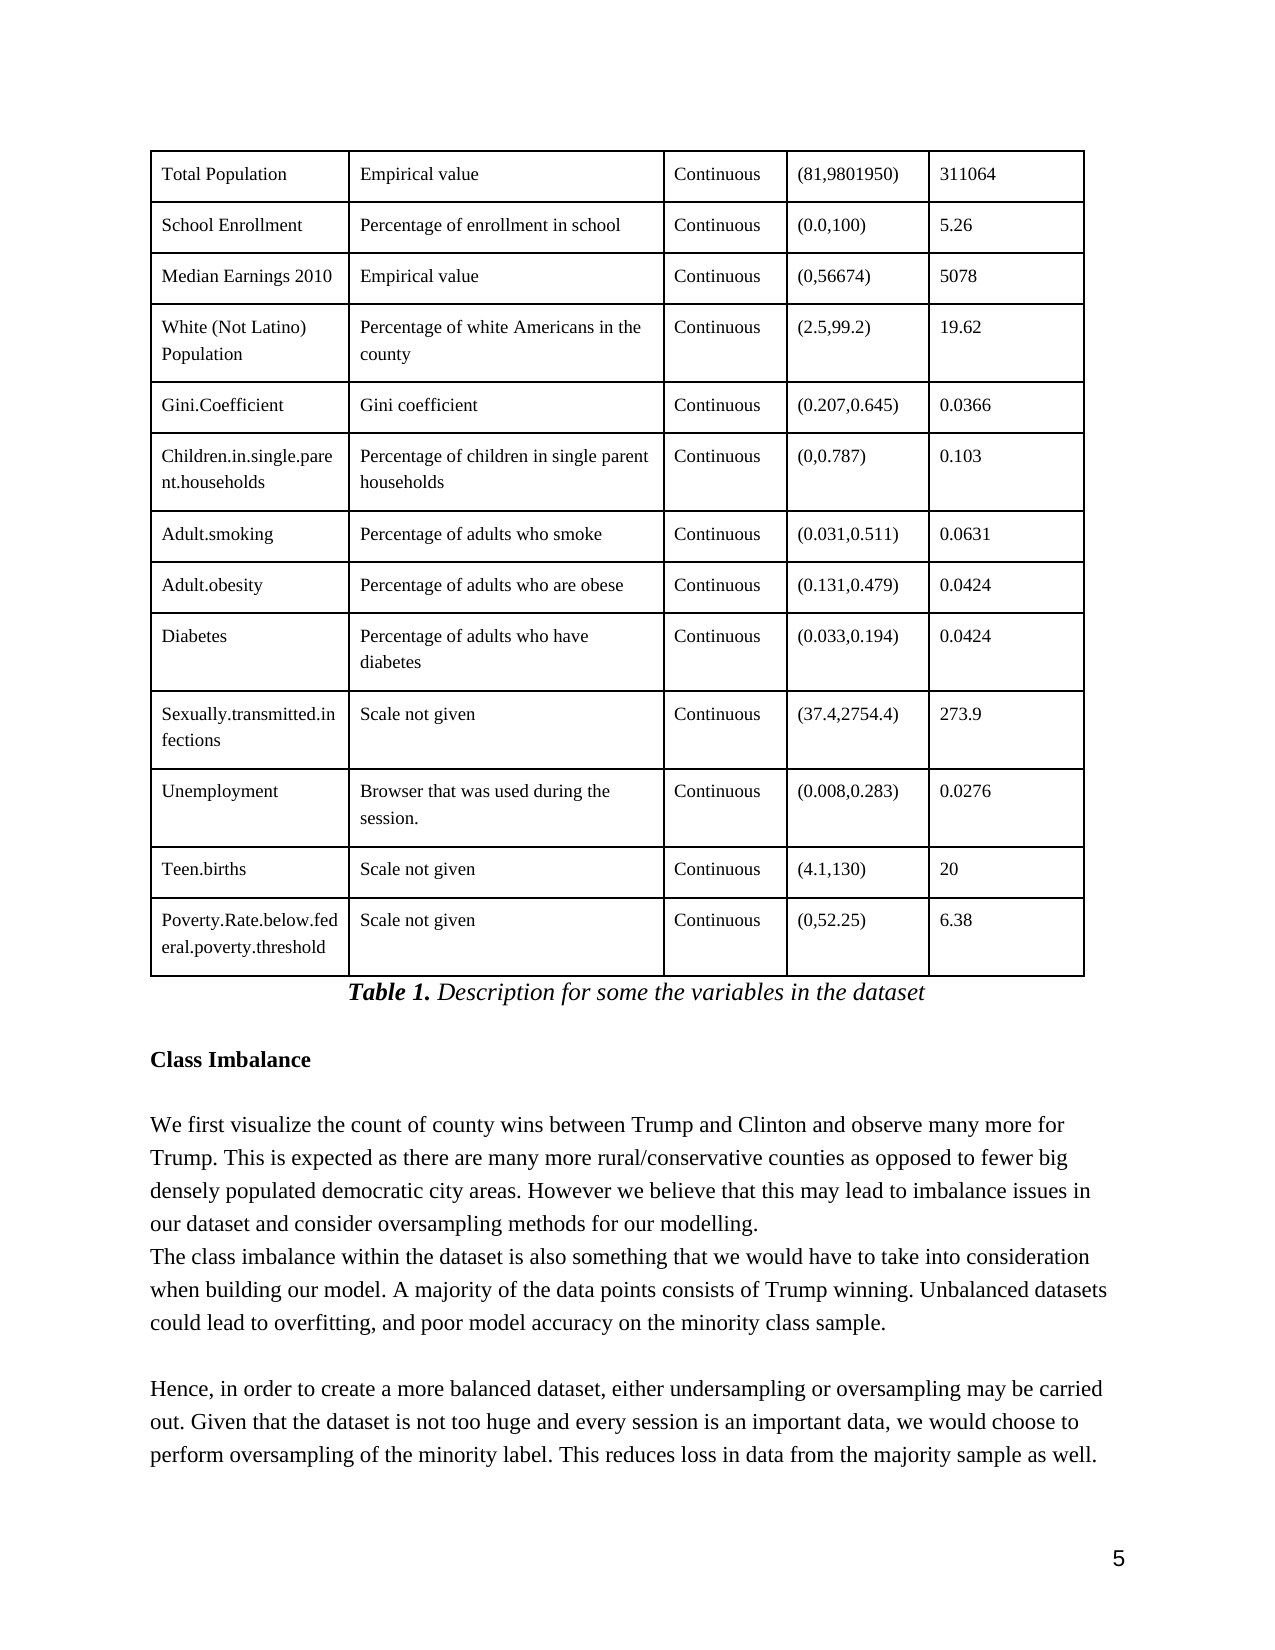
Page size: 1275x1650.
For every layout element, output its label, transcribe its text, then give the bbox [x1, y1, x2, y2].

table_cell (0.033,0.194) [788, 614, 928, 690]
table_cell (0.0,100) [788, 203, 928, 252]
table_cell Continuous [665, 383, 786, 432]
table_cell Percentage of adults who are obese [350, 563, 663, 612]
table_cell Children.in.single.parent.households [152, 434, 348, 510]
table_cell Gini coefficient [350, 383, 663, 432]
table_cell (0.008,0.283) [788, 770, 928, 846]
table_cell Percentage of enrollment in school [350, 203, 663, 252]
table_cell 0.0631 [930, 512, 1083, 561]
table_cell Continuous [665, 899, 786, 975]
table_cell 0.103 [930, 434, 1083, 510]
table_cell Percentage of adults who have diabetes [350, 614, 663, 690]
table_cell Percentage of white Americans in the county [350, 305, 663, 381]
table_cell 0.0276 [930, 770, 1083, 846]
table_cell 19.62 [930, 305, 1083, 381]
table_cell (37.4,2754.4) [788, 692, 928, 768]
table_cell Scale not given [350, 692, 663, 768]
table_cell 273.9 [930, 692, 1083, 768]
text Table 1. Description for some the variables in the dataset [150, 977, 1125, 1006]
table_cell Adult.smoking [152, 512, 348, 561]
table_cell 0.0366 [930, 383, 1083, 432]
table_cell Scale not given [350, 899, 663, 975]
table_cell 5078 [930, 254, 1083, 303]
table_cell (81,9801950) [788, 152, 928, 201]
table_cell Median Earnings 2010 [152, 254, 348, 303]
table_cell Teen.births [152, 848, 348, 897]
table_cell 311064 [930, 152, 1083, 201]
table_cell Continuous [665, 848, 786, 897]
table_cell Scale not given [350, 848, 663, 897]
table_cell Gini.Coefficient [152, 383, 348, 432]
table_cell Continuous [665, 512, 786, 561]
table_cell Empirical value [350, 254, 663, 303]
table_cell Continuous [665, 203, 786, 252]
table_cell (0.207,0.645) [788, 383, 928, 432]
table_cell Adult.obesity [152, 563, 348, 612]
table_cell 20 [930, 848, 1083, 897]
table_cell 0.0424 [930, 614, 1083, 690]
table_cell Continuous [665, 305, 786, 381]
table_cell Continuous [665, 254, 786, 303]
table_cell (4.1,130) [788, 848, 928, 897]
table_cell 0.0424 [930, 563, 1083, 612]
table_cell Unemployment [152, 770, 348, 846]
table_cell Continuous [665, 770, 786, 846]
table_cell (2.5,99.2) [788, 305, 928, 381]
text We first visualize the count of county wins between Trump and Clinton and observe many more for Trump. This is expected as there are many more rural/conservative counties as opposed to fewer big densely populated democratic city areas. However we believe that this may lead to imbalance issues in our dataset and consider oversampling methods for our modelling. [150, 1112, 1125, 1237]
table_cell Continuous [665, 563, 786, 612]
table_cell Continuous [665, 692, 786, 768]
text Hence, in order to create a more balanced dataset, either undersampling or oversampling may be carried out. Given that the dataset is not too huge and every session is an important data, we would choose to perform oversampling of the minority label. This reduces loss in data from the majority sample as well. [150, 1375, 1125, 1467]
table_cell Empirical value [350, 152, 663, 201]
table_cell (0.131,0.479) [788, 563, 928, 612]
table_cell 6.38 [930, 899, 1083, 975]
table_cell (0,0.787) [788, 434, 928, 510]
table_cell Sexually.transmitted.infections [152, 692, 348, 768]
text Class Imbalance [150, 1046, 1125, 1072]
table_cell Continuous [665, 434, 786, 510]
table_cell Poverty.Rate.below.federal.poverty.threshold [152, 899, 348, 975]
text The class imbalance within the dataset is also something that we would have to take into consideration when building our model. A majority of the data points consists of Trump winning. Unbalanced datasets could lead to overfitting, and poor model accuracy on the minority class sample. [150, 1243, 1125, 1335]
table_cell 5.26 [930, 203, 1083, 252]
table_cell Percentage of children in single parent households [350, 434, 663, 510]
table_cell White (Not Latino) Population [152, 305, 348, 381]
table_cell (0,52.25) [788, 899, 928, 975]
table_cell (0,56674) [788, 254, 928, 303]
table_cell Continuous [665, 614, 786, 690]
table_cell Continuous [665, 152, 786, 201]
table_cell Total Population [152, 152, 348, 201]
table_cell Percentage of adults who smoke [350, 512, 663, 561]
table_cell Diabetes [152, 614, 348, 690]
table_cell School Enrollment [152, 203, 348, 252]
table_cell (0.031,0.511) [788, 512, 928, 561]
table_cell Browser that was used during the session. [350, 770, 663, 846]
